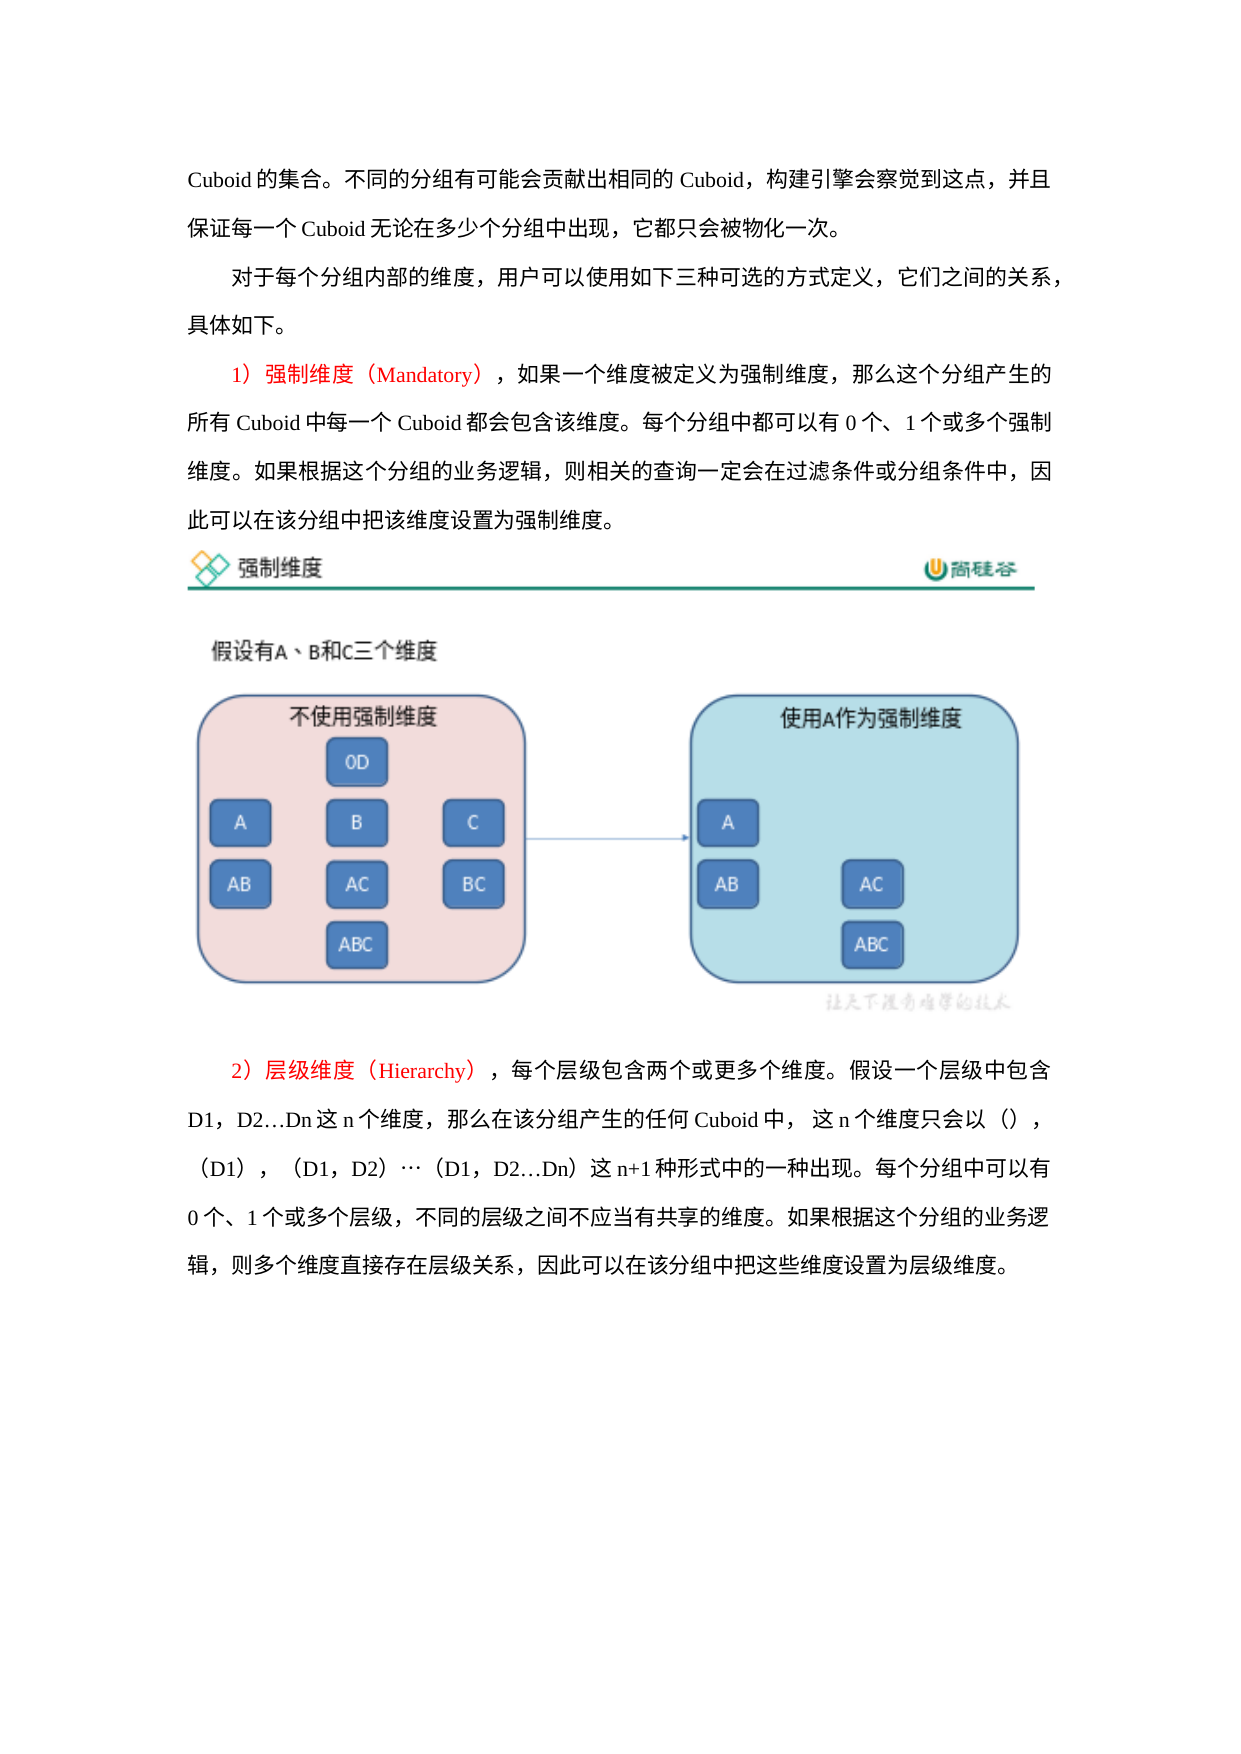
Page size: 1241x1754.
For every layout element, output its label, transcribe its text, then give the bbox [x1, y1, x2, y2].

text 1）强制维度（Mandatory），如果一个维度被定义为强制维度，那么这个分组产生的所有Cuboid中每一个Cuboid都会包含该维度。每个分组中都可以有0个、1个或多个强制维度。如果根据这个分组的业务逻辑，则相关的查询一定会在过滤条件或分组条件中，因此可以在该分组中把该维度设置为强制维度。 [187, 356, 1053, 535]
text 对于每个分组内部的维度，用户可以使用如下三种可选的方式定义，它们之间的关系，具体如下。 [187, 259, 1053, 340]
text 2）层级维度（Hierarchy），每个层级包含两个或更多个维度。假设一个层级中包含D1，D2…Dn这n个维度，那么在该分组产生的任何Cuboid中， 这n个维度只会以（），（D1），（D1，D2）…（D1，D2…Dn）这n+1种形式中的一种出现。每个分组中可以有0个、1个或多个层级，不同的层级之间不应当有共享的维度。如果根据这个分组的业务逻辑，则多个维度直接存在层级关系，因此可以在该分组中把这些维度设置为层级维度。 [187, 1053, 1053, 1281]
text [187, 162, 1053, 243]
